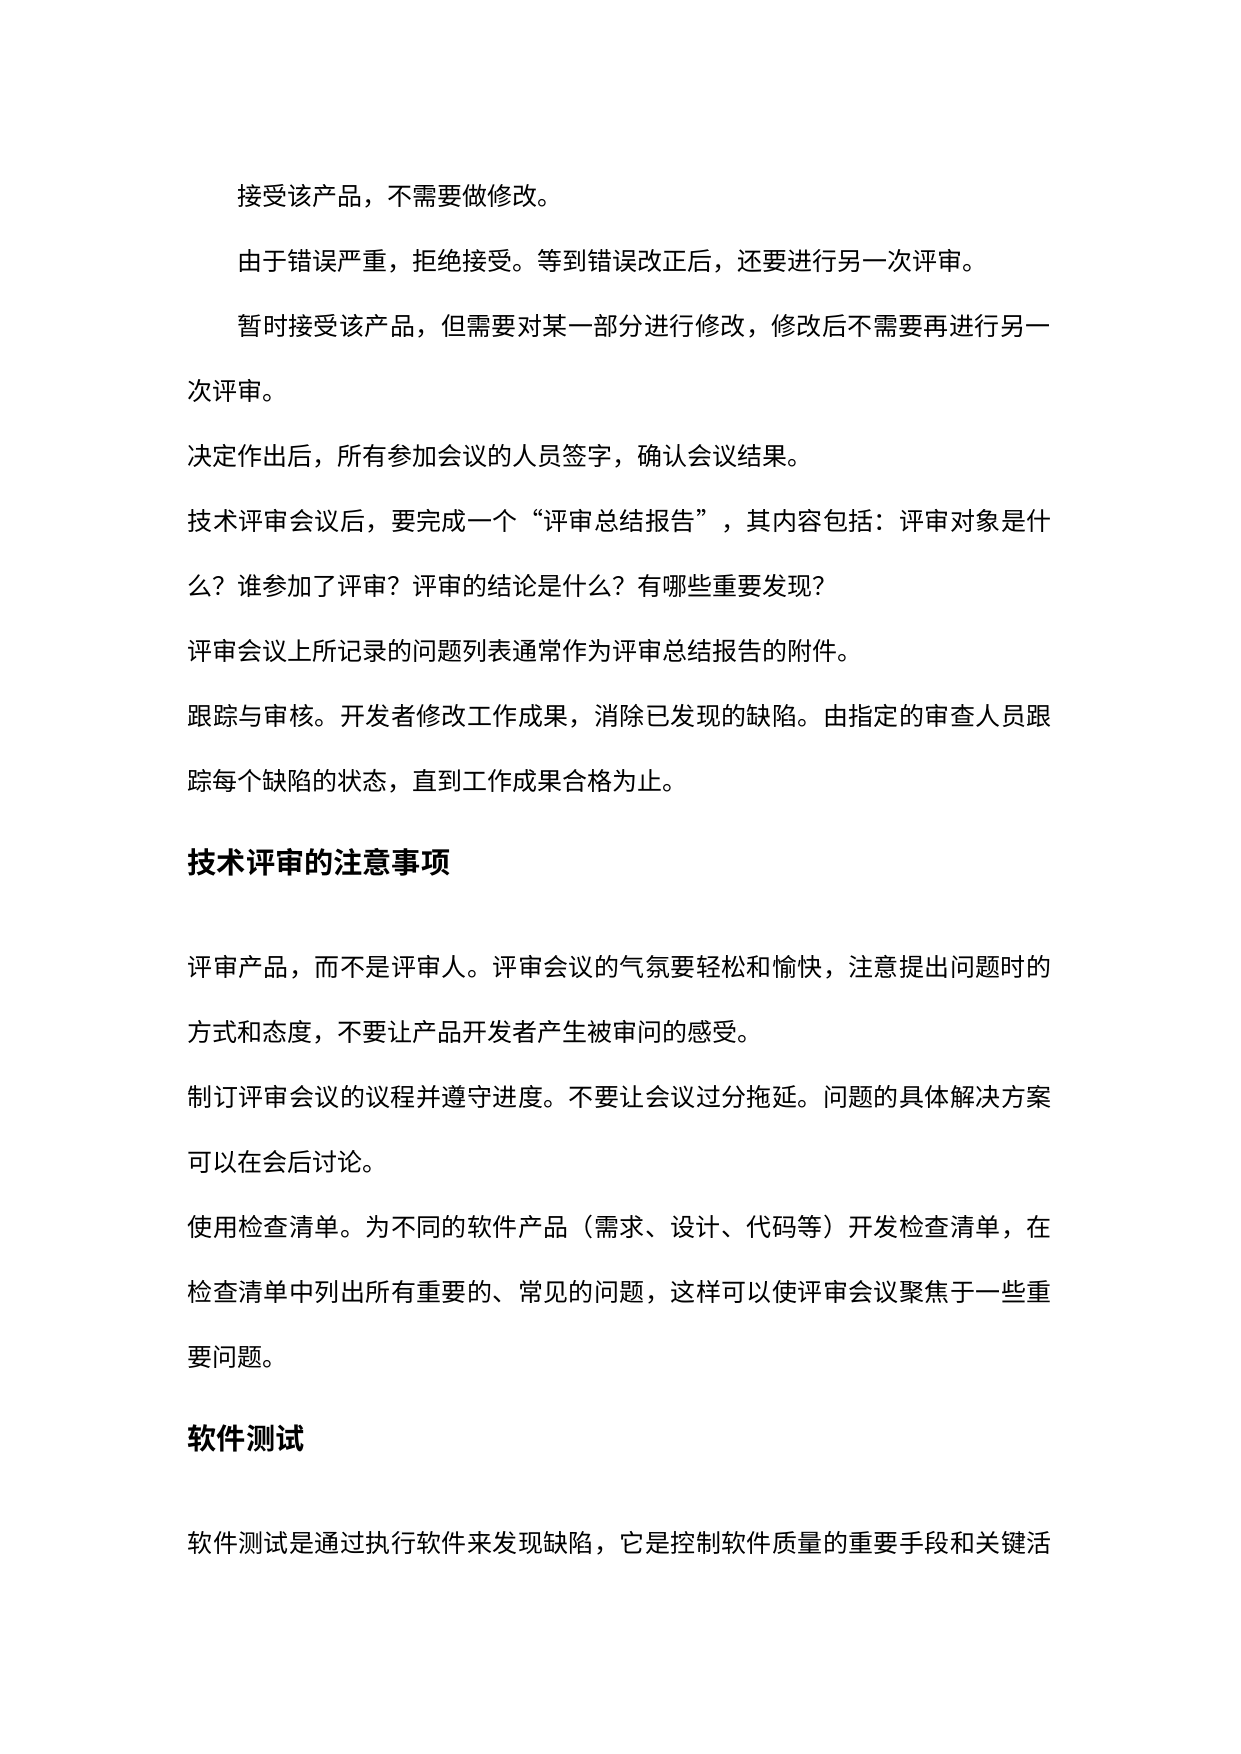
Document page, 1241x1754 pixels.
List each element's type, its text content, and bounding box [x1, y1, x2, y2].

text 评审产品，而不是评审人。评审会议的气氛要轻松和愉快，注意提出问题时的方式和态度，不要让产品开发者产生被审问的感受。 [187, 933, 1053, 1063]
text 使用检查清单。为不同的软件产品（需求、设计、代码等）开发检查清单，在检查清单中列出所有重要的、常见的问题，这样可以使评审会议聚焦于一些重要问题。 [187, 1193, 1053, 1388]
text 由于错误严重，拒绝接受。等到错误改正后，还要进行另一次评审。 [187, 227, 1053, 292]
text 技术评审会议后，要完成一个“评审总结报告”，其内容包括：评审对象是什么？谁参加了评审？评审的结论是什么？有哪些重要发现？ [187, 487, 1053, 617]
text 制订评审会议的议程并遵守进度。不要让会议过分拖延。问题的具体解决方案可以在会后讨论。 [187, 1063, 1053, 1193]
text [187, 1509, 1053, 1574]
text 评审会议上所记录的问题列表通常作为评审总结报告的附件。 [187, 617, 1053, 682]
subtitle 软件测试 [187, 1404, 1053, 1469]
subtitle 技术评审的注意事项 [187, 828, 1053, 893]
text 接受该产品，不需要做修改。 [187, 162, 1053, 227]
text 暂时接受该产品，但需要对某一部分进行修改，修改后不需要再进行另一次评审。 [187, 292, 1053, 422]
text 跟踪与审核。开发者修改工作成果，消除已发现的缺陷。由指定的审查人员跟踪每个缺陷的状态，直到工作成果合格为止。 [187, 682, 1053, 812]
text 决定作出后，所有参加会议的人员签字，确认会议结果。 [187, 422, 1053, 487]
